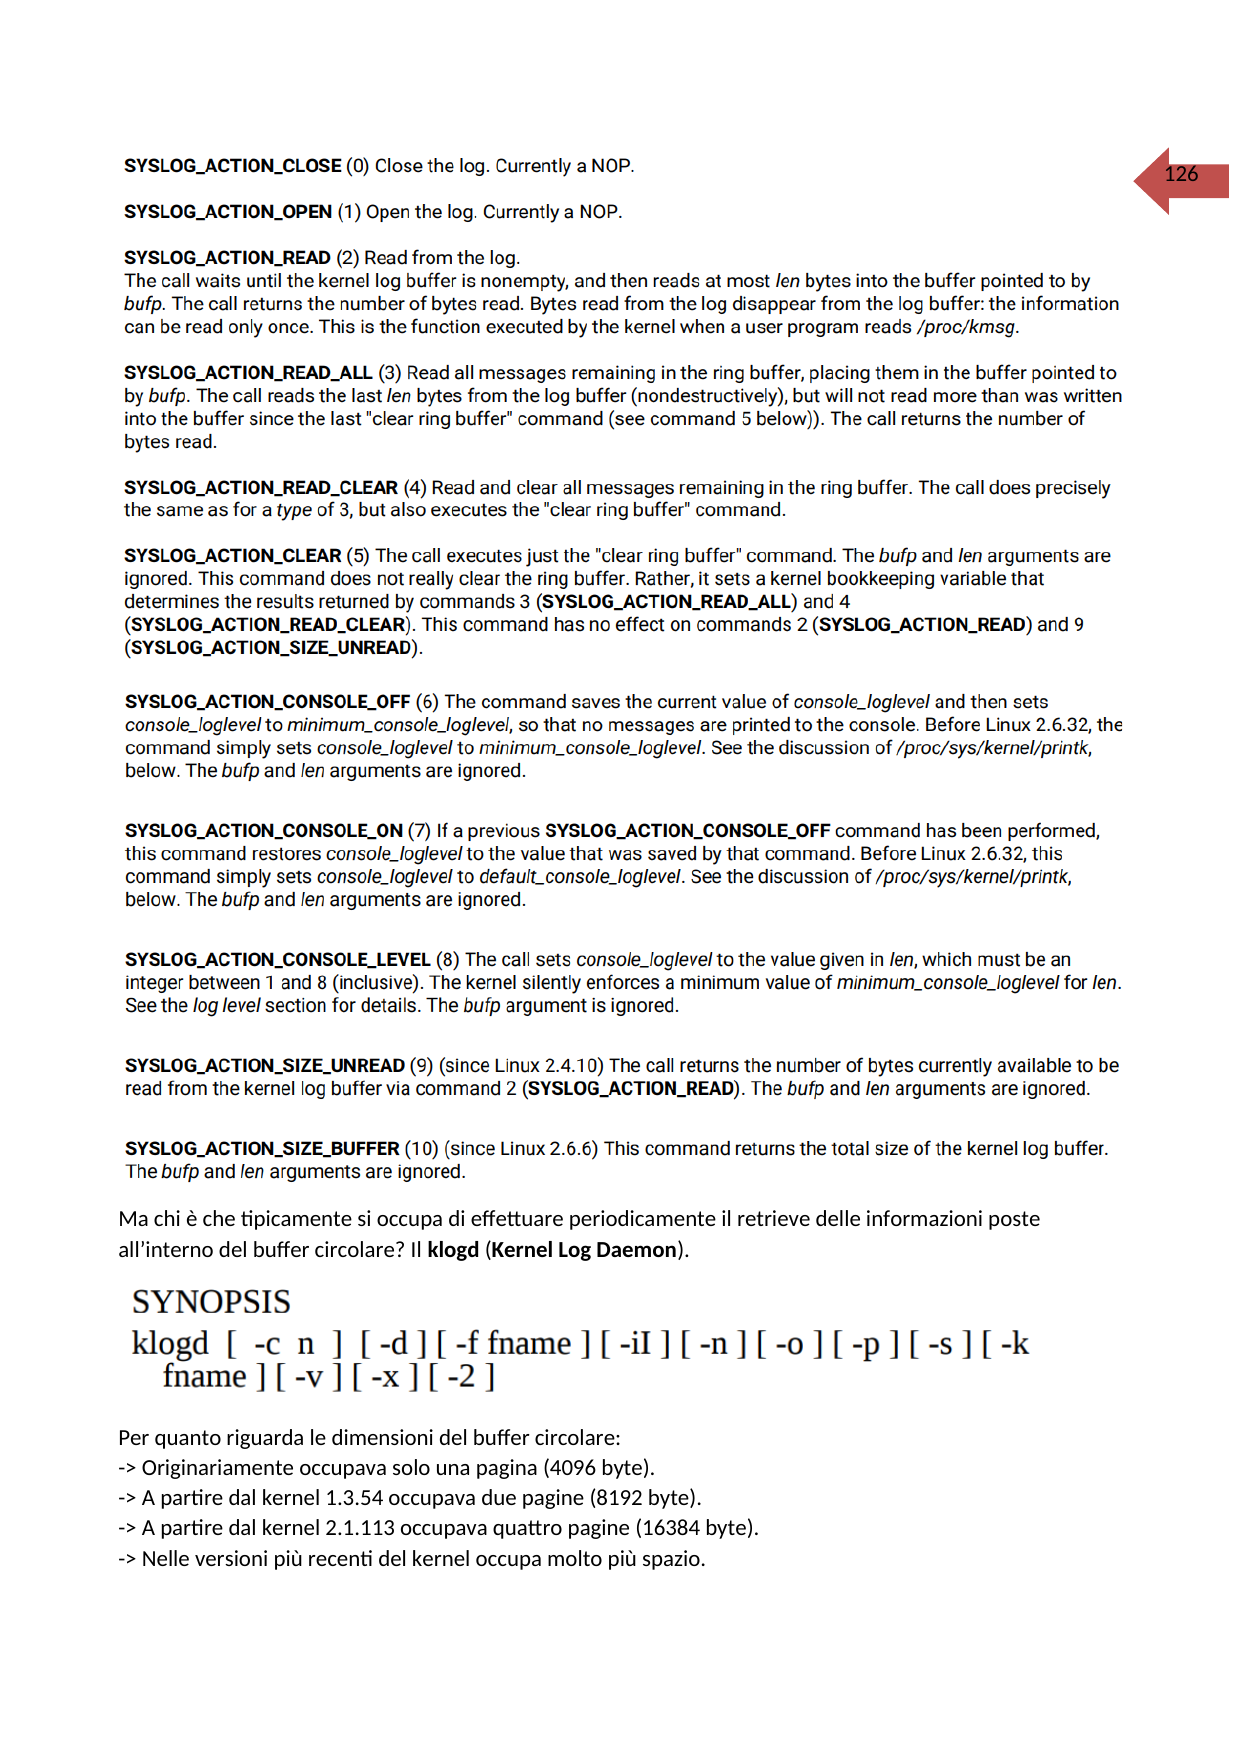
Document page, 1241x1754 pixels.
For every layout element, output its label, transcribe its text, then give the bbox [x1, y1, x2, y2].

text Ma chi è che tipicamente si occupa di effettuare periodicamente il retrieve delle informazioni poste all’interno del buffer circolare? Il klogd (Kernel Log Daemon). [118, 1204, 1122, 1263]
picture [118, 683, 1123, 1186]
picture [118, 147, 1123, 665]
text Per quanto riguarda le dimensioni del buffer circolare: -> Originariamente occupava solo una pagina (4096 byte). -> A partire dal kernel 1.3.54 occupava due pagine (8192 byte). -> A partire dal kernel 2.1.113 occupava quattro pagine (16384 byte). -> Nelle versioni più recenti del kernel occupa molto più spazio. [118, 1423, 1122, 1572]
picture [118, 1281, 1039, 1404]
